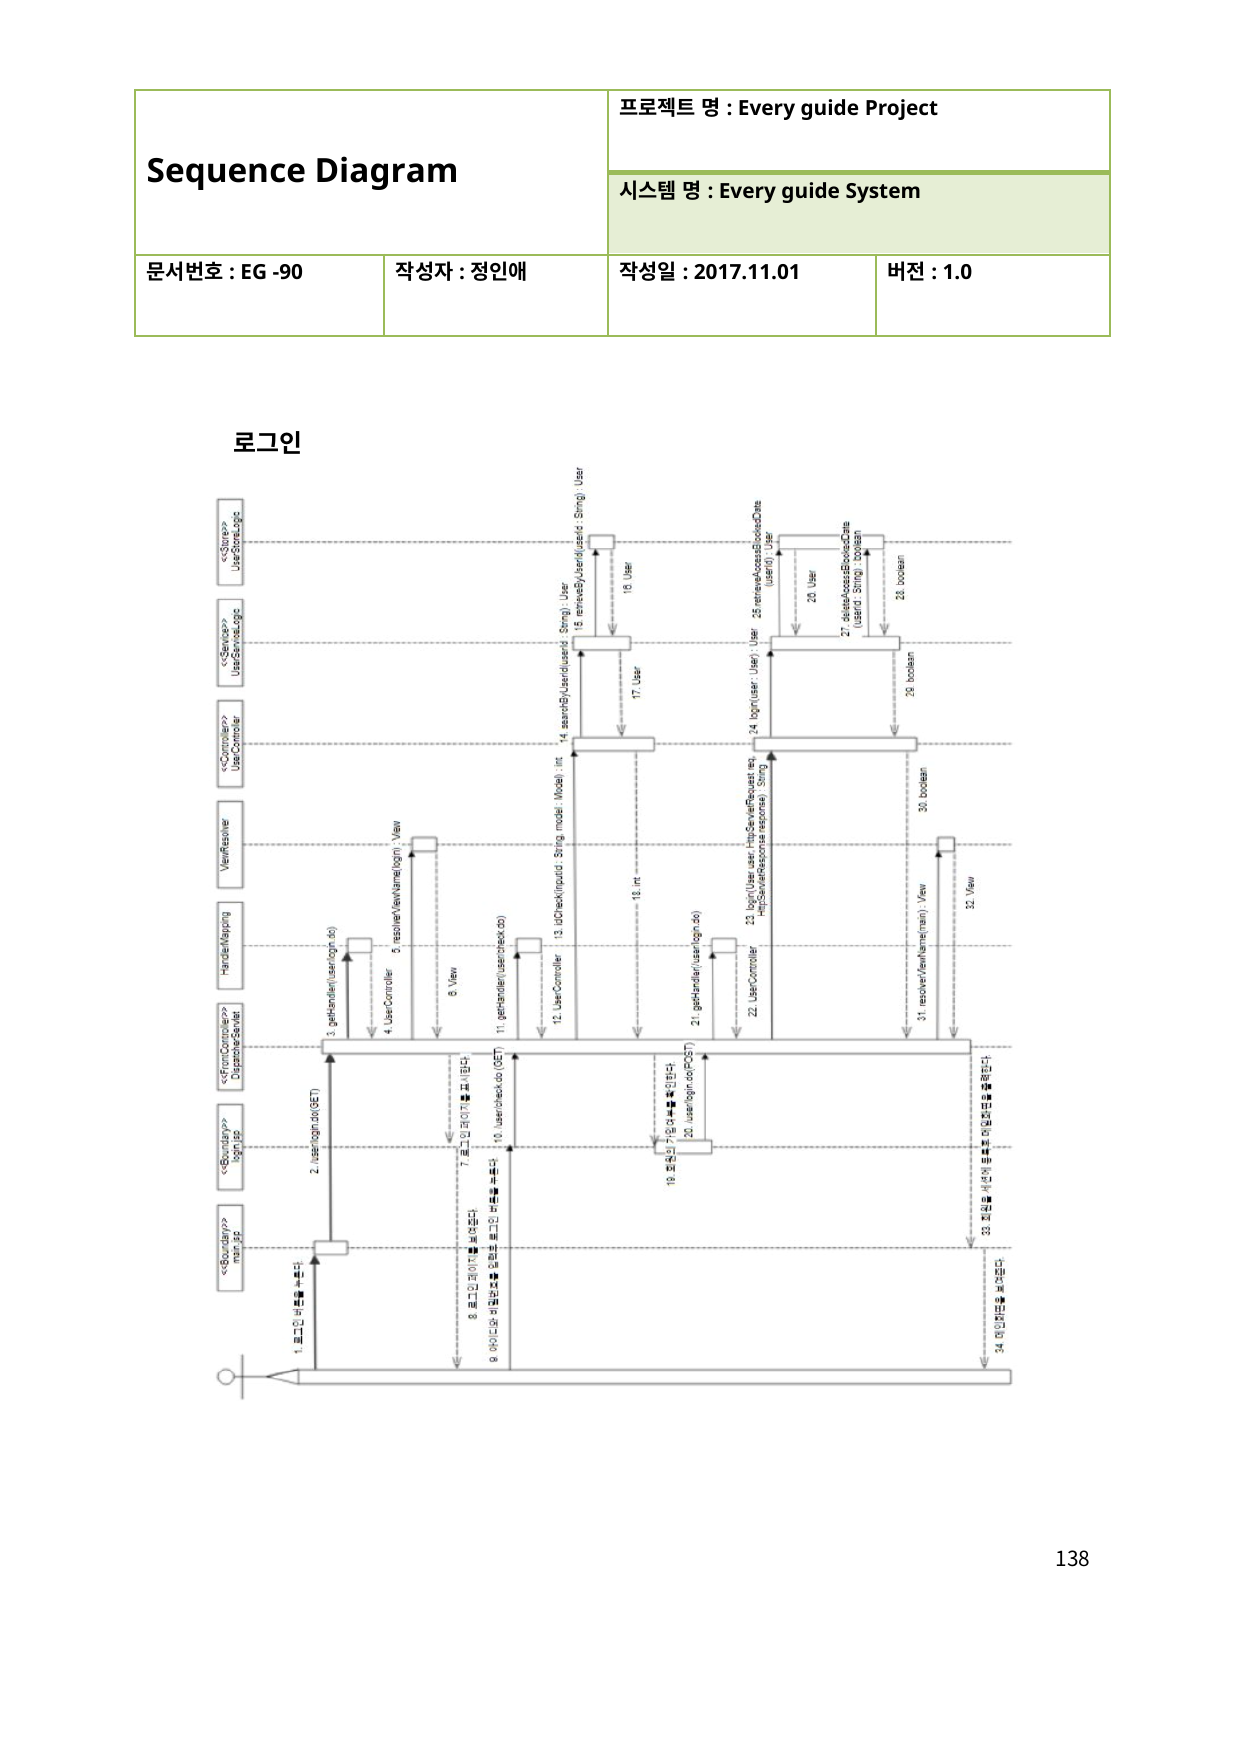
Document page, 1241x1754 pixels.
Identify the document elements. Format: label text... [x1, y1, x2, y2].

picture [209, 461, 1032, 1401]
text 로그인 [150, 424, 1090, 460]
